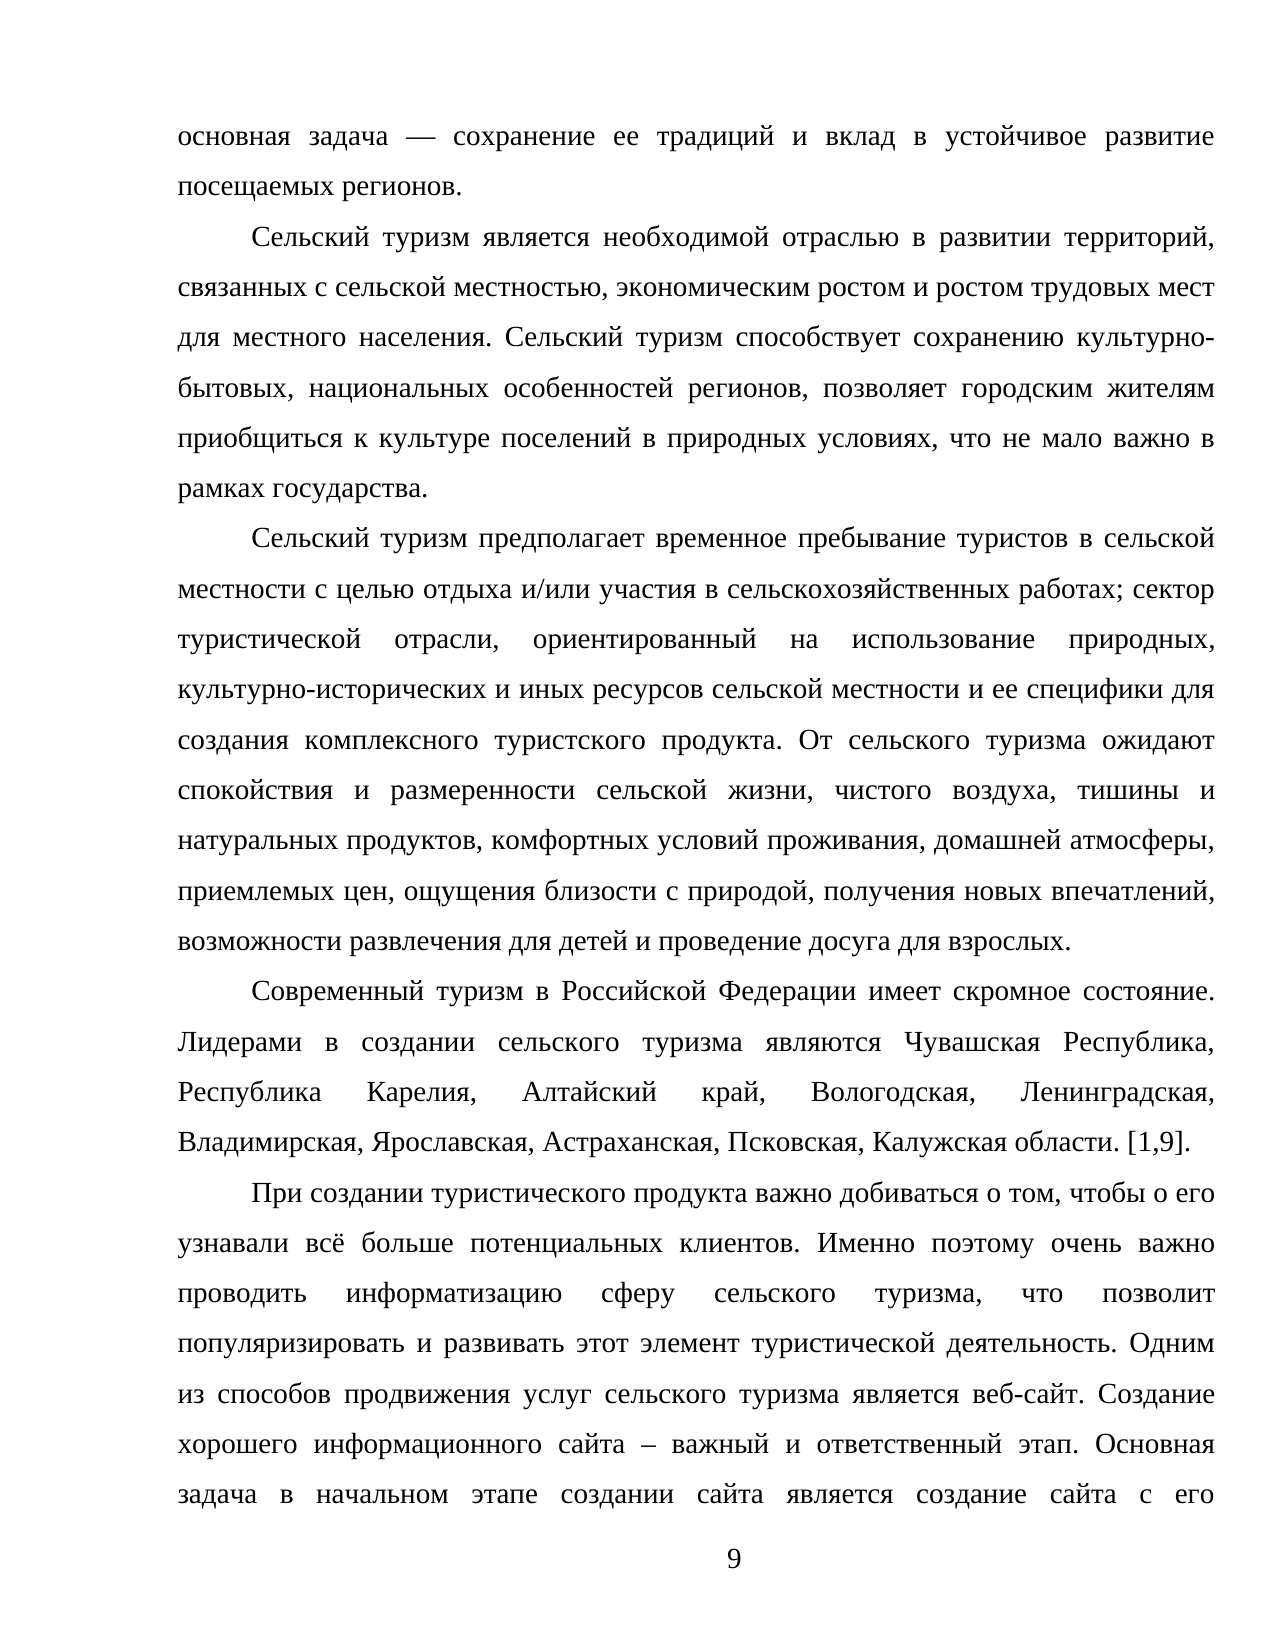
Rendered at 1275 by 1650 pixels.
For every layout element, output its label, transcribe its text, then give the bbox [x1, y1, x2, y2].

text Сельский туризм является необходимой отраслью в развитии территорий, связанных с сельской местностью, экономическим ростом и ростом трудовых мест для местного населения. Сельский туризм способствует сохранению культурно-бытовых, национальных особенностей регионов, позволяет городским жителям приобщиться к культуре поселений в природных условиях, что не мало важно в рамках государства. [177, 219, 1216, 504]
text Сельский туризм предполагает временное пребывание туристов в сельской местности с целью отдыха и/или участия в сельскохозяйственных работах; сектор туристической отрасли, ориентированный на использование природных, культурно-исторических и иных ресурсов сельской местности и ее специфики для создания комплексного туристского продукта. От сельского туризма ожидают спокойствия и размеренности сельской жизни, чистого воздуха, тишины и натуральных продуктов, комфортных условий проживания, домашней атмосферы, приемлемых цен, ощущения близости с природой, получения новых впечатлений, возможности развлечения для детей и проведение досуга для взрослых. [177, 521, 1216, 957]
text Современный туризм в Российской Федерации имеет скромное состояние. Лидерами в создании сельского туризма являются Чувашская Республика, Республика Карелия, Алтайский край, Вологодская, Ленинградская, Владимирская, Ярославская, Астраханская, Псковская, Калужская области. [1,9]. [177, 973, 1216, 1158]
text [177, 1175, 1216, 1510]
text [177, 118, 1216, 202]
